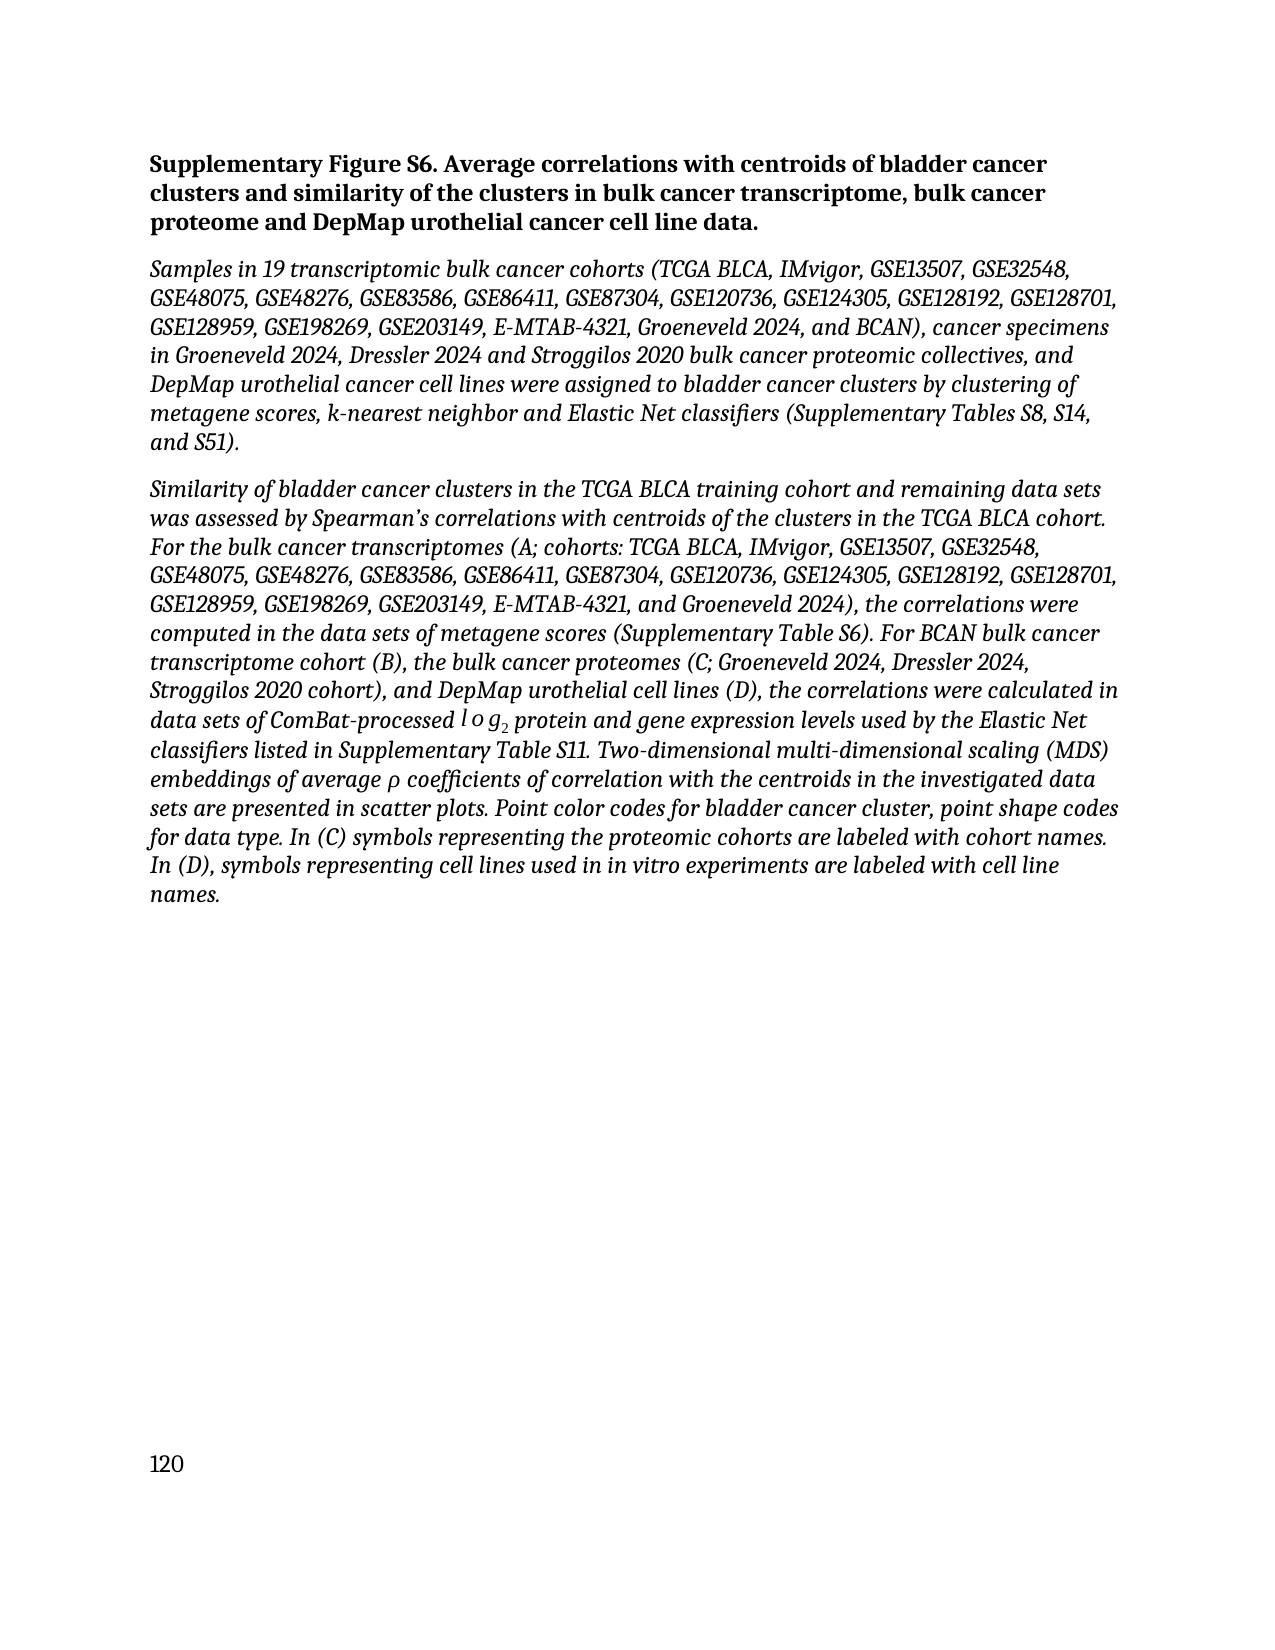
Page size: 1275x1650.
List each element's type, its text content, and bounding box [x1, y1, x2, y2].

text Similarity of bladder cancer clusters in the TCGA BLCA training cohort and remaining data sets was assessed by Spearman’s correlations with centroids of the clusters in the TCGA BLCA cohort. For the bulk cancer transcriptomes (A; cohorts: TCGA BLCA, IMvigor, GSE13507, GSE32548, GSE48075, GSE48276, GSE83586, GSE86411, GSE87304, GSE120736, GSE124305, GSE128192, GSE128701, GSE128959, GSE198269, GSE203149, E-MTAB-4321, and Groeneveld 2024), the correlations were computed in the data sets of metagene scores (Supplementary Table S6). For BCAN bulk cancer transcriptome cohort (B), the bulk cancer proteomes (C; Groeneveld 2024, Dressler 2024, Stroggilos 2020 cohort), and DepMap urothelial cell lines (D), the correlations were calculated in data sets of ComBat-processed protein and gene expression levels used by the Elastic Net classifiers listed in Supplementary Table S11. Two-dimensional multi-dimensional scaling (MDS) embeddings of average coefficients of correlation with the centroids in the investigated data sets are presented in scatter plots. Point color codes for bladder cancer cluster, point shape codes for data type. In (C) symbols representing the proteomic cohorts are labeled with cohort names. In (D), symbols representing cell lines used in in vitro experiments are labeled with cell line names. [150, 475, 1125, 909]
text Samples in 19 transcriptomic bulk cancer cohorts (TCGA BLCA, IMvigor, GSE13507, GSE32548, GSE48075, GSE48276, GSE83586, GSE86411, GSE87304, GSE120736, GSE124305, GSE128192, GSE128701, GSE128959, GSE198269, GSE203149, E-MTAB-4321, Groeneveld 2024, and BCAN), cancer specimens in Groeneveld 2024, Dressler 2024 and Stroggilos 2020 bulk cancer proteomic collectives, and DepMap urothelial cancer cell lines were assigned to bladder cancer clusters by clustering of metagene scores, k-nearest neighbor and Elastic Net classifiers (Supplementary Tables S8, S14, and S51). [150, 255, 1125, 456]
text Supplementary Figure S6. Average correlations with centroids of bladder cancer clusters and similarity of the clusters in bulk cancer transcriptome, bulk cancer proteome and DepMap urothelial cancer cell line data. [150, 150, 1125, 236]
